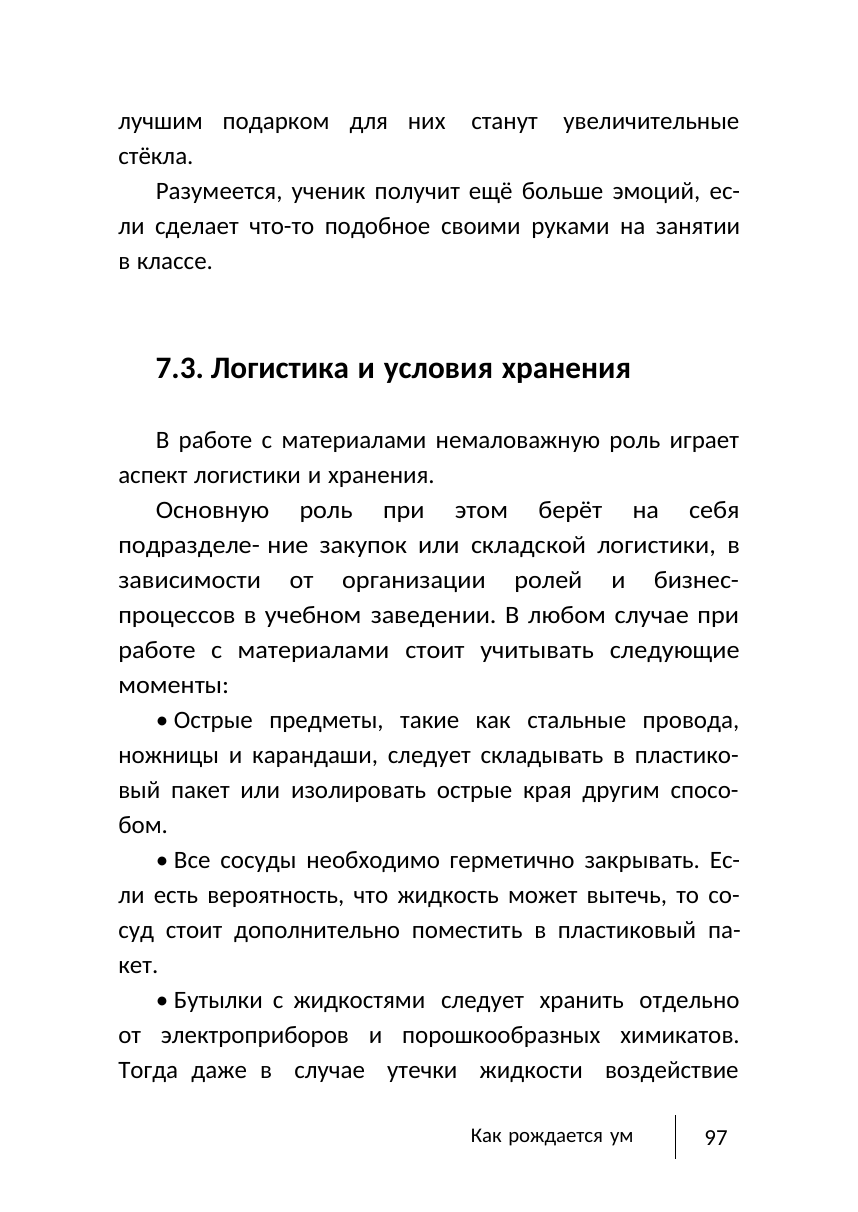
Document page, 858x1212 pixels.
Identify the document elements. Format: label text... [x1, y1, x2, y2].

list Острые предметы, такие как стальные провода, ножницы и карандаши, следует складывать в пластико- вый пакет или изолировать острые края другим спосо- бом. [118, 704, 739, 839]
text лучшим подарком для них станут увеличительные стёкла. [118, 105, 739, 171]
text Разумеется, ученик получит ещё больше эмоций, ес- ли сделает что-то подобное своими руками на занятии в классе. [118, 175, 741, 276]
list Все сосуды необходимо герметично закрывать. Ес- ли есть вероятность, что жидкость может вытечь, то со- суд стоит дополнительно поместить в пластиковый па- кет. [118, 844, 741, 979]
subtitle Логистика и условия хранения [155, 348, 751, 386]
text Основную роль при этом берёт на себя подразделе- ние закупок или складской логистики, в зависимости от организации ролей и бизнес-процессов в учебном заведении. В любом случае при работе с материалами стоит учитывать следующие моменты: [118, 494, 739, 699]
text В работе с материалами немаловажную роль играет аспект логистики и хранения. [118, 424, 739, 489]
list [118, 984, 739, 1084]
